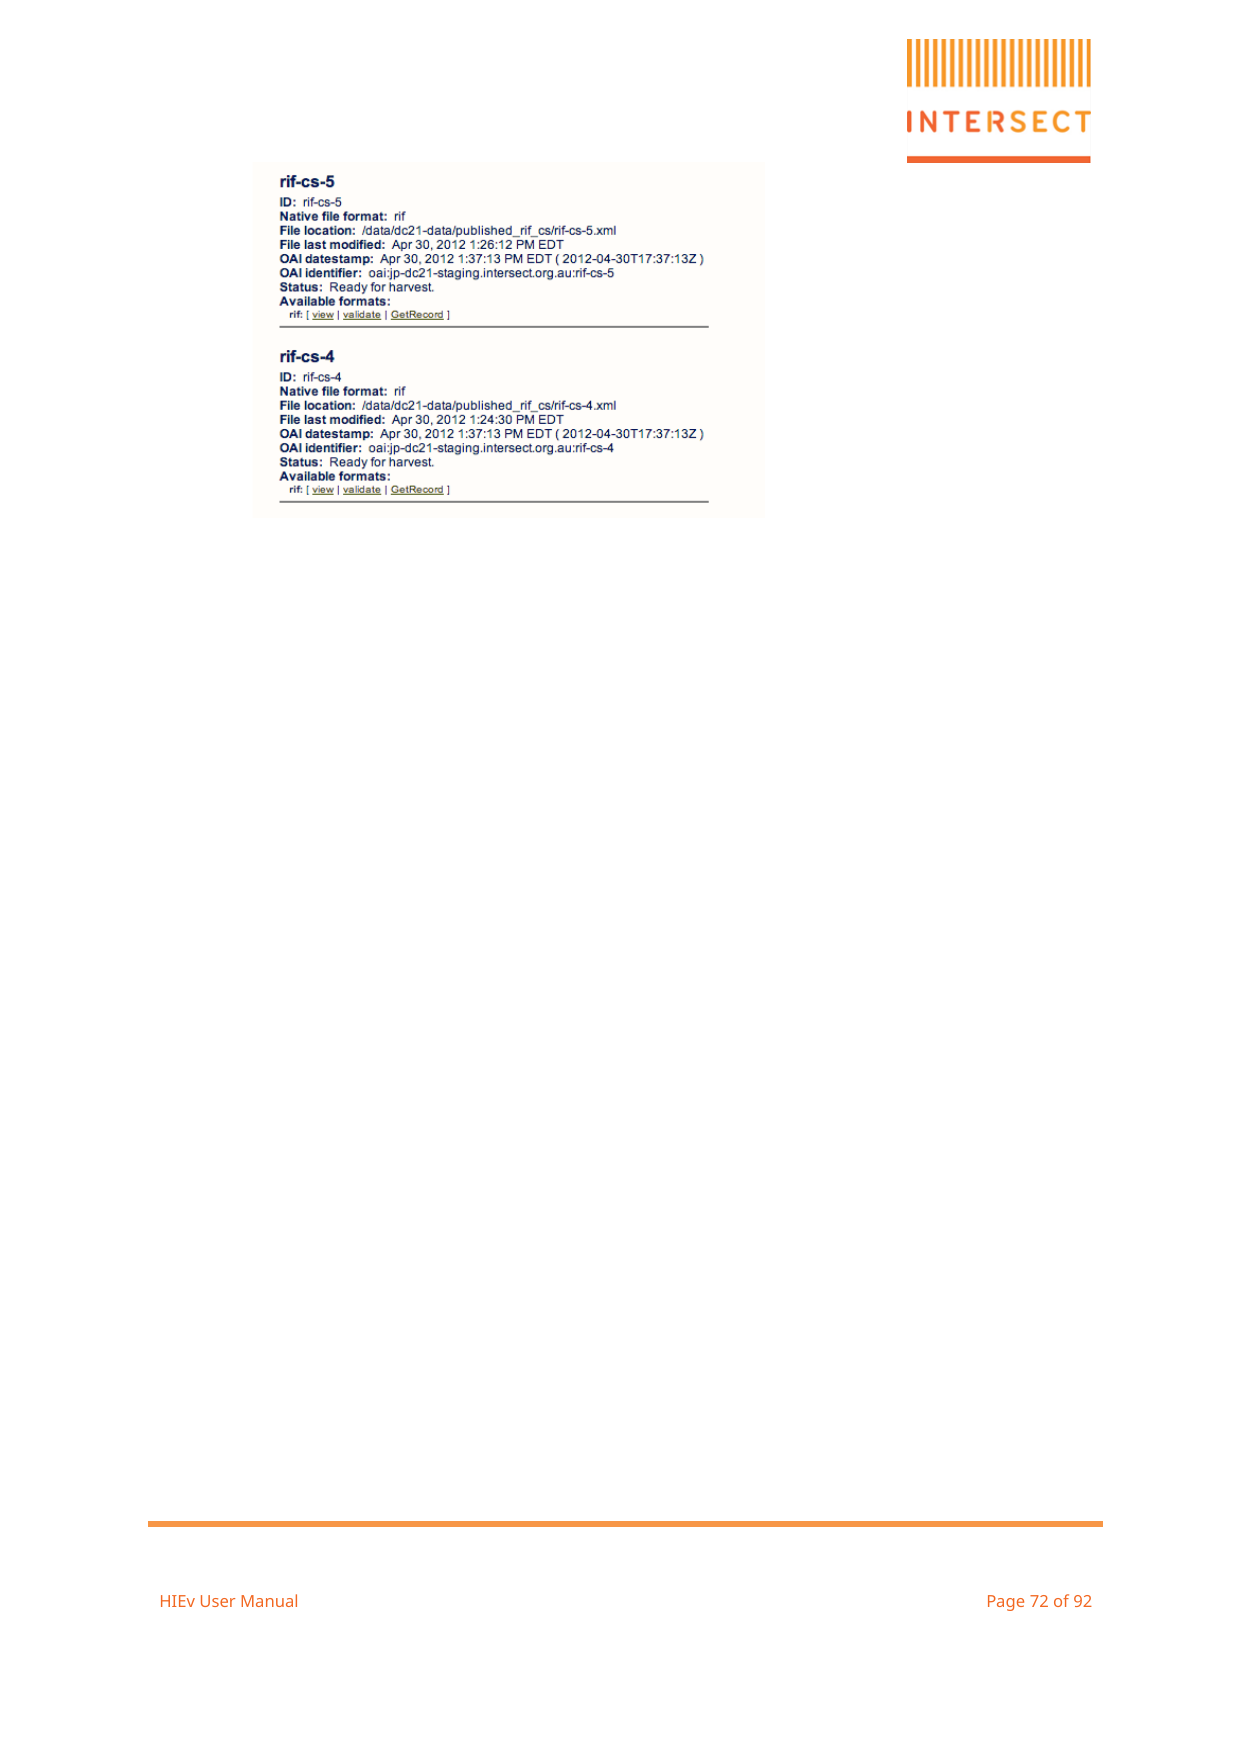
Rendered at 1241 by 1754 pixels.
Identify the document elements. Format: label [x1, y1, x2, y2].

picture [252, 162, 765, 518]
picture [905, 37, 1093, 165]
